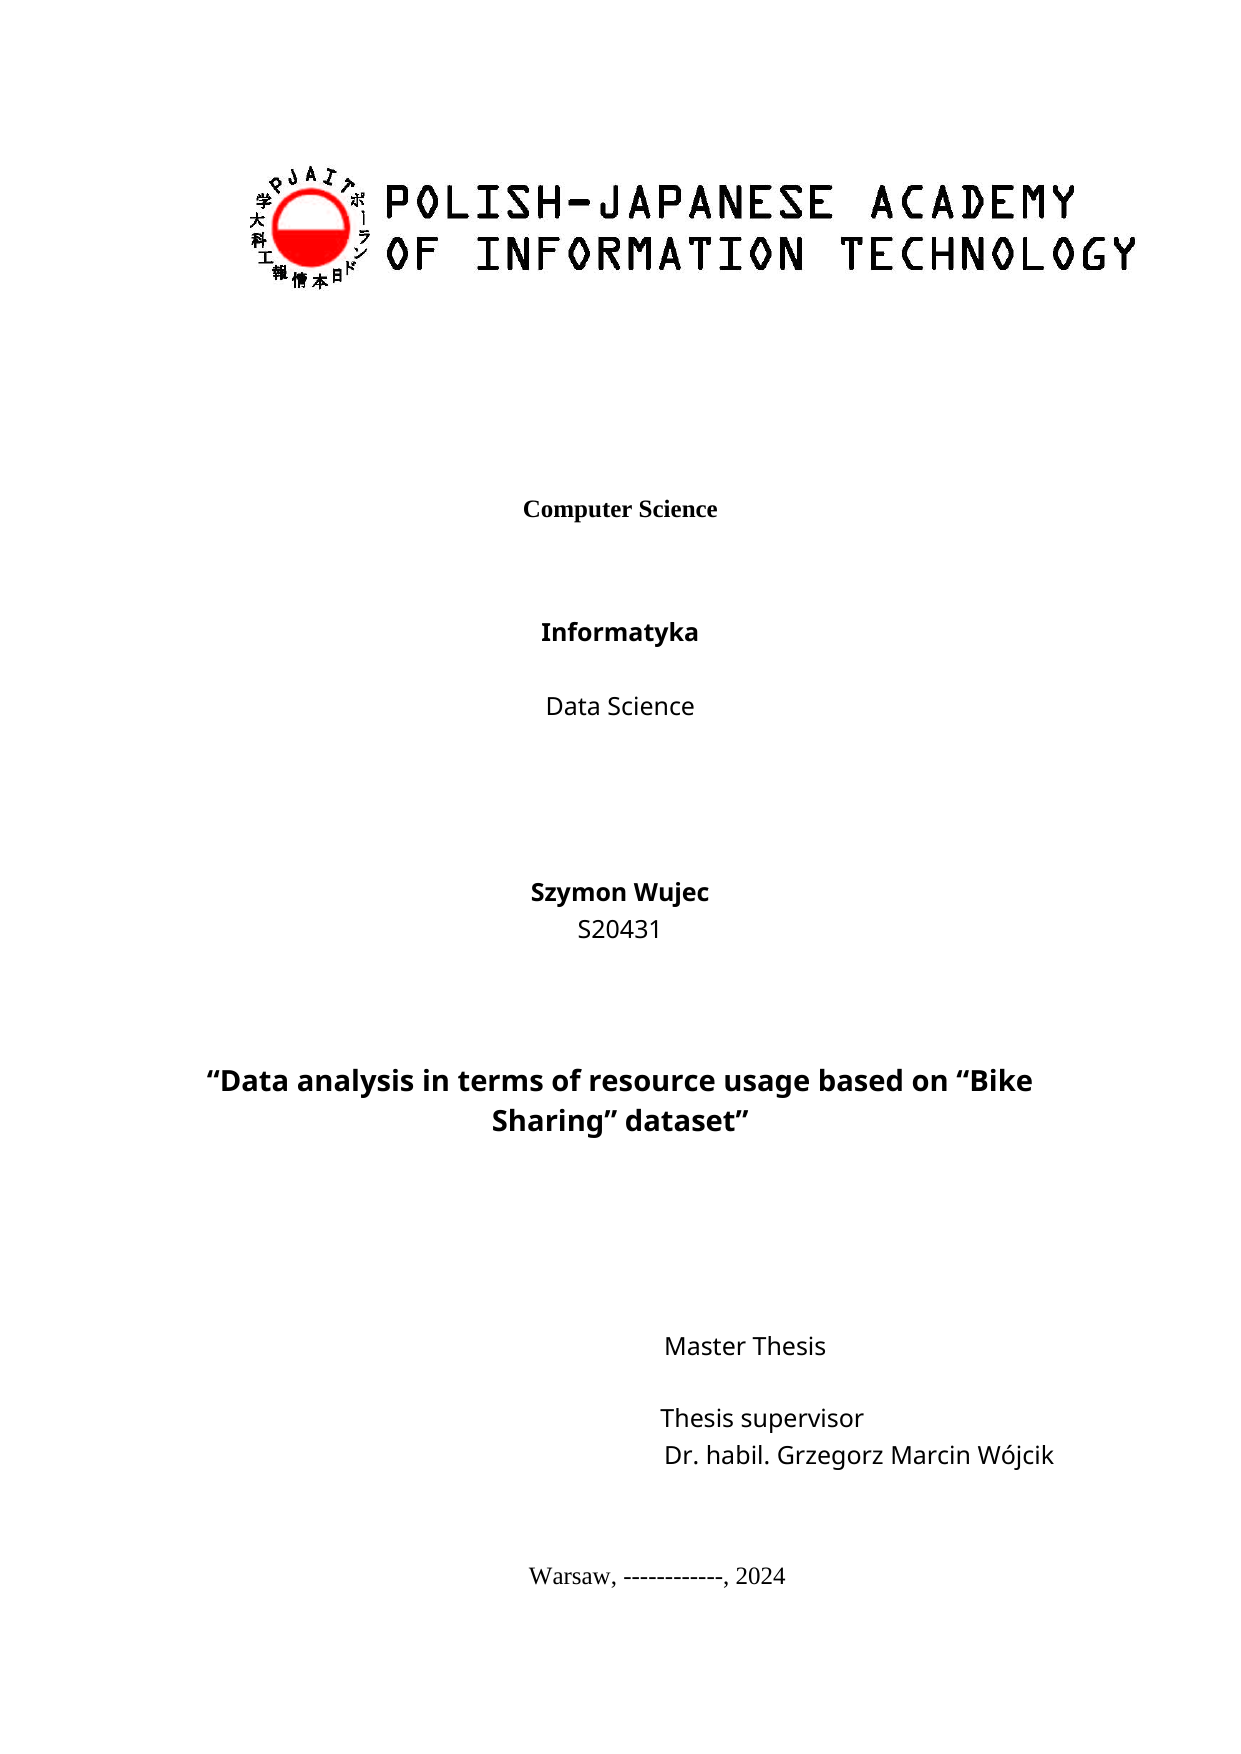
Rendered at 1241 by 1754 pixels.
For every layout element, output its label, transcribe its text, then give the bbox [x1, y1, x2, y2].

text Data Science [148, 689, 1093, 723]
text Thesis supervisor [660, 1401, 1093, 1435]
text Dr. habil. Grzegorz Marcin Wójcik [664, 1438, 1093, 1472]
text Szymon Wujec [148, 875, 1093, 909]
text Warsaw, ------------, 2024 [148, 1561, 1093, 1590]
text Computer Science [148, 494, 1093, 522]
text Informatyka [148, 614, 1093, 648]
picture [221, 147, 1167, 307]
text Master Thesis [664, 1329, 1093, 1363]
text “Data analysis in terms of resource usage based on “Bike Sharing” dataset” [148, 1061, 1093, 1140]
text S20431 [148, 912, 1093, 946]
